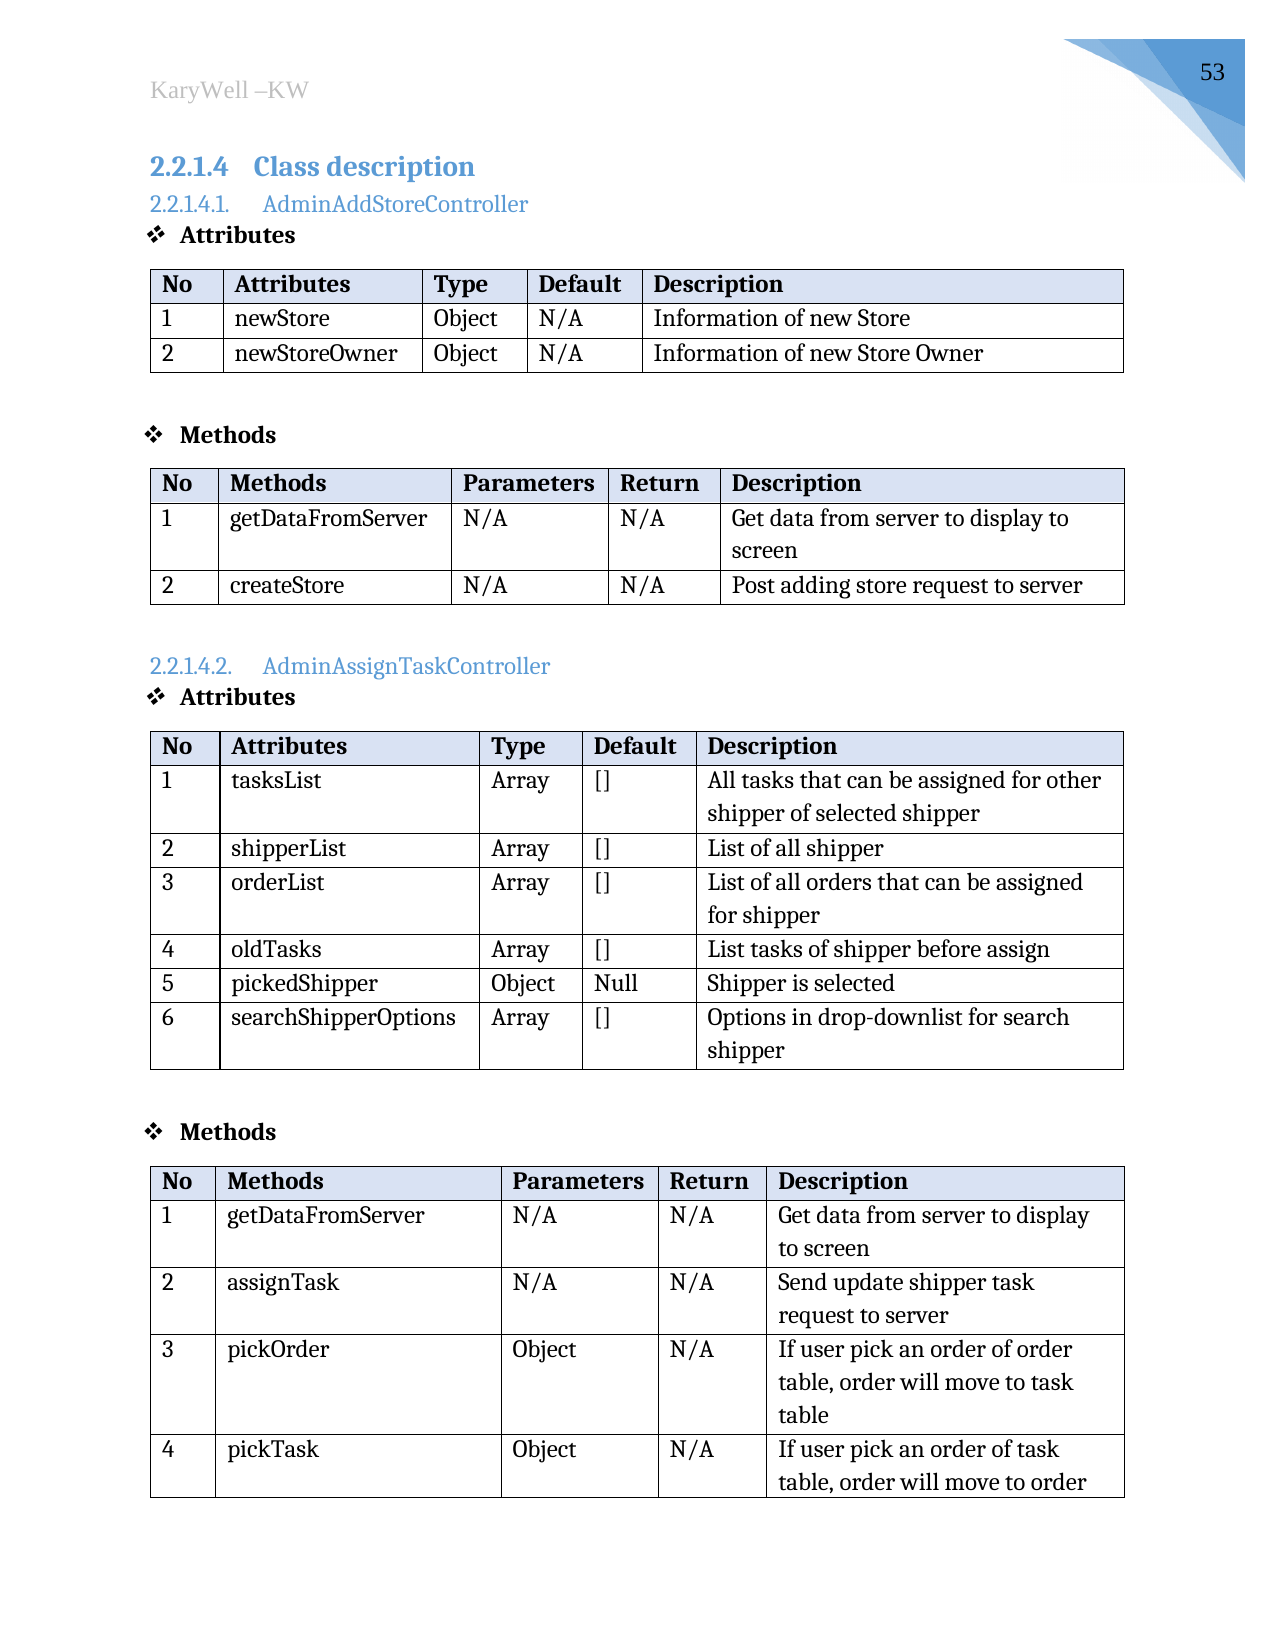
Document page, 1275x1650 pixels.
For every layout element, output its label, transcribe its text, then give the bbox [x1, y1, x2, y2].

table_cell getDataFromServer [219, 504, 451, 569]
table_header Methods [216, 1167, 501, 1200]
table_cell Get data from server to display to screen [767, 1201, 1124, 1267]
table_cell N/A [659, 1268, 766, 1334]
subtitle AdminAddStoreController [150, 190, 1125, 219]
table_cell 2 [151, 571, 218, 603]
table_cell createStore [219, 571, 451, 603]
table_cell Object [502, 1335, 658, 1434]
table_cell List tasks of shipper before assign [697, 935, 1123, 968]
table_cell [767, 1435, 1124, 1497]
table_header No [151, 270, 223, 303]
table_cell Post adding store request to server [721, 571, 1124, 603]
table_cell List of all shipper [697, 834, 1123, 867]
table_cell searchShipperOptions [221, 1003, 479, 1069]
table_cell getDataFromServer [216, 1201, 501, 1267]
table_cell Get data from server to display to screen [721, 504, 1124, 569]
table_cell Array [480, 1003, 582, 1069]
table_cell Information of new Store [643, 304, 1123, 338]
table_cell N/A [452, 504, 608, 569]
picture [1061, 39, 1245, 183]
table_cell N/A [659, 1435, 766, 1497]
table_cell 1 [151, 766, 219, 832]
table_cell All tasks that can be assigned for other shipper of selected shipper [697, 766, 1123, 832]
table_cell Information of new Store Owner [643, 339, 1123, 372]
table_cell Array [480, 834, 582, 867]
table_header Default [528, 270, 642, 303]
table_cell [] [583, 1003, 696, 1069]
table_header No [151, 469, 218, 502]
table_cell [151, 339, 223, 372]
table_cell Object [423, 339, 527, 372]
table_cell [] [583, 834, 696, 867]
table_cell 5 [151, 969, 219, 1002]
table_cell N/A [452, 571, 608, 603]
table_header Attributes [221, 732, 479, 765]
table_cell Object [480, 969, 582, 1002]
table_cell 4 [151, 1435, 215, 1497]
table_cell 3 [151, 1335, 215, 1434]
table_cell [151, 304, 223, 338]
subtitle Class description [150, 150, 1125, 183]
table_header Return [659, 1167, 766, 1200]
table_cell newStore [224, 304, 422, 338]
table_cell 2 [151, 1268, 215, 1334]
table_header Description [697, 732, 1123, 765]
table_cell orderList [221, 868, 479, 934]
table_cell Object [502, 1435, 658, 1497]
table_cell Array [480, 868, 582, 934]
table_cell N/A [528, 304, 642, 338]
table_header Description [767, 1167, 1124, 1200]
table_cell N/A [609, 504, 720, 569]
table_header Type [480, 732, 582, 765]
table_cell N/A [502, 1268, 658, 1334]
table_cell pickTask [216, 1435, 501, 1497]
table_cell pickOrder [216, 1335, 501, 1434]
table_cell Object [423, 304, 527, 338]
table_cell 2 [151, 834, 219, 867]
table_cell [] [583, 868, 696, 934]
table_cell List of all orders that can be assigned for shipper [697, 868, 1123, 934]
table_cell Send update shipper task request to server [767, 1268, 1124, 1334]
list Methods [142, 421, 1125, 449]
table_cell N/A [502, 1201, 658, 1267]
subtitle AdminAssignTaskController [150, 652, 1125, 681]
table_header Return [609, 469, 720, 502]
table_cell If user pick an order of order table, order will move to task table [767, 1335, 1124, 1434]
table_header No [151, 732, 219, 765]
table_cell [] [583, 766, 696, 832]
table_header No [151, 1167, 215, 1200]
table_cell 3 [151, 868, 219, 934]
table_cell Null [583, 969, 696, 1002]
table_cell 1 [151, 1201, 215, 1267]
table_cell [] [583, 935, 696, 968]
table_header Type [423, 270, 527, 303]
table_header Description [721, 469, 1124, 502]
table_cell newStoreOwner [224, 339, 422, 372]
list Attributes [142, 221, 1125, 250]
table_cell assignTask [216, 1268, 501, 1334]
table_header Default [583, 732, 696, 765]
list Methods [142, 1118, 1125, 1147]
table_cell Array [480, 935, 582, 968]
table_header Parameters [502, 1167, 658, 1200]
table_cell 1 [151, 504, 218, 569]
table_header Parameters [452, 469, 608, 502]
table_cell 6 [151, 1003, 219, 1069]
table_header Methods [219, 469, 451, 502]
table_cell 4 [151, 935, 219, 968]
table_cell N/A [609, 571, 720, 603]
table_header Description [643, 270, 1123, 303]
list Attributes [142, 683, 1125, 712]
table_cell N/A [659, 1335, 766, 1434]
table_header Attributes [224, 270, 422, 303]
table_cell shipperList [221, 834, 479, 867]
table_cell Shipper is selected [697, 969, 1123, 1002]
table_cell Array [480, 766, 582, 832]
table_cell N/A [528, 339, 642, 372]
table_cell Options in drop-downlist for search shipper [697, 1003, 1123, 1069]
table_cell N/A [659, 1201, 766, 1267]
table_cell oldTasks [221, 935, 479, 968]
table_cell tasksList [221, 766, 479, 832]
table_cell pickedShipper [221, 969, 479, 1002]
